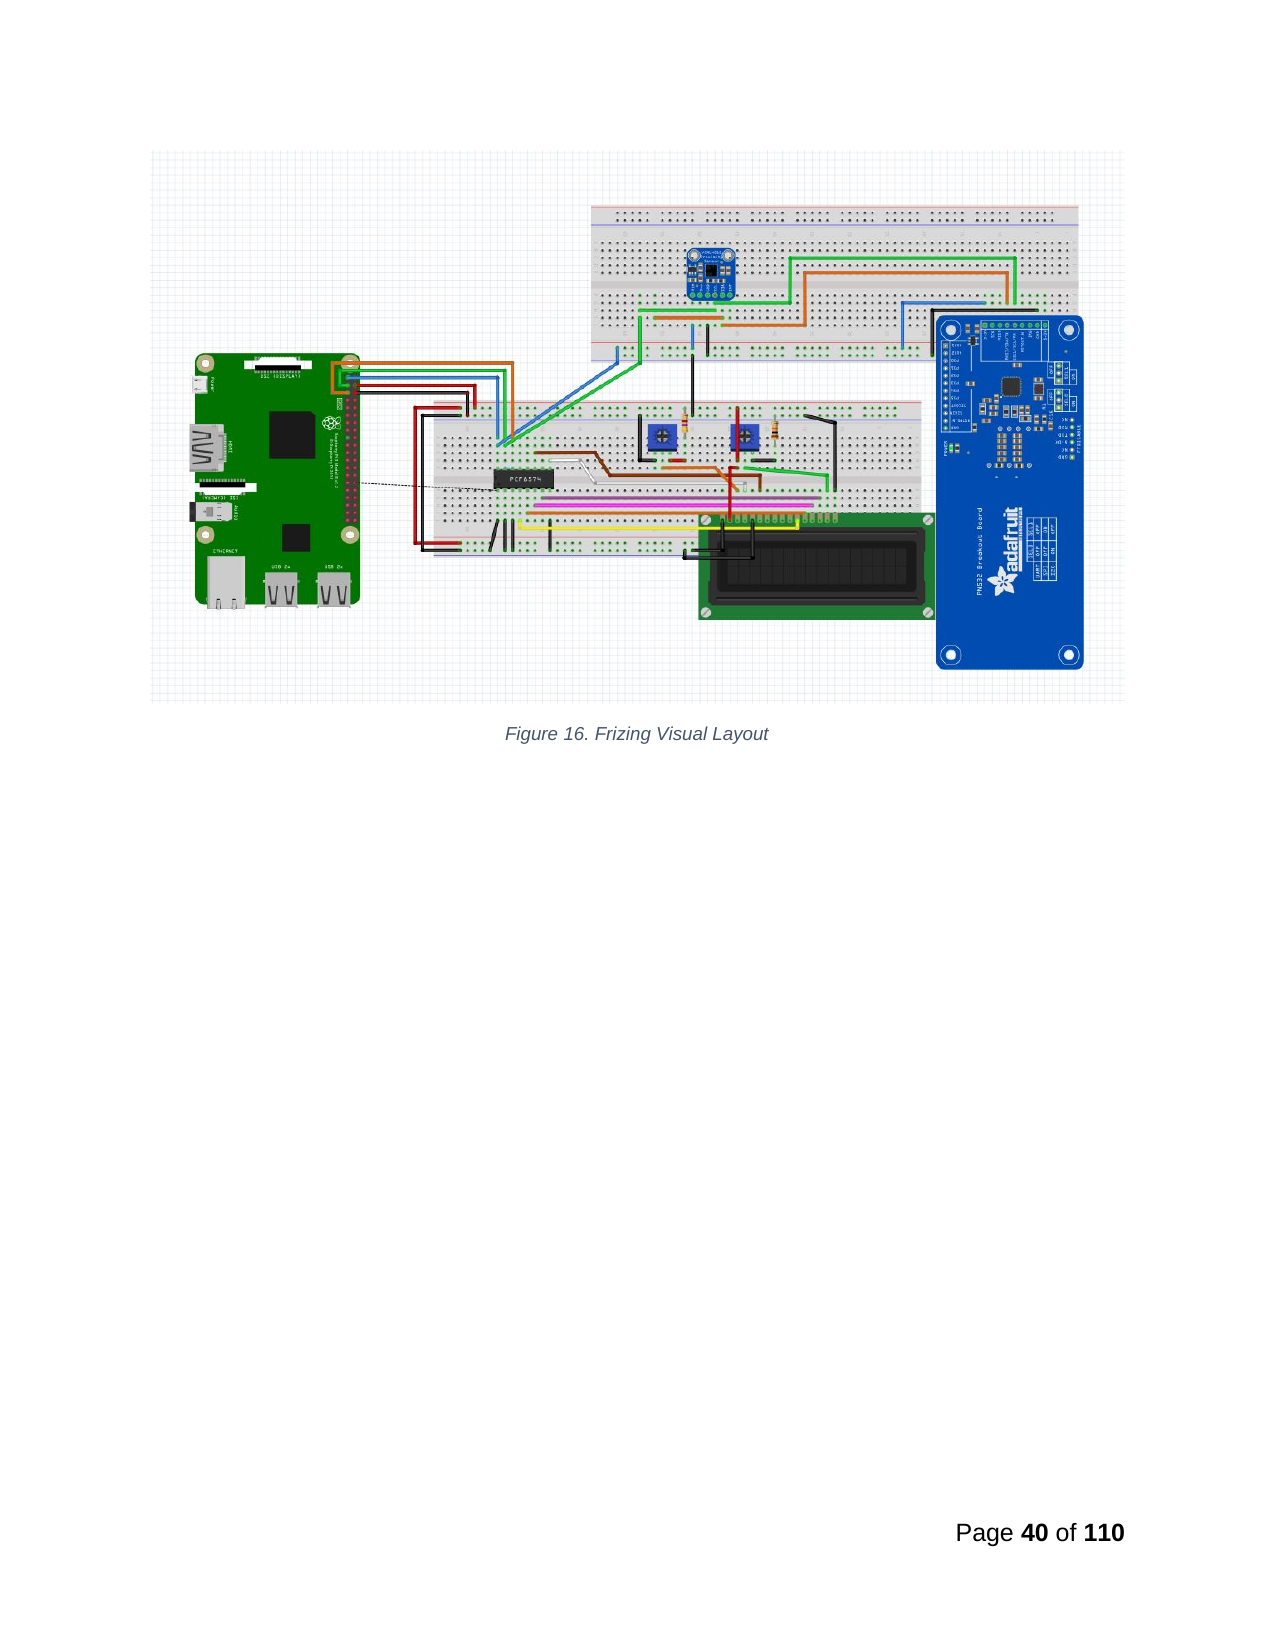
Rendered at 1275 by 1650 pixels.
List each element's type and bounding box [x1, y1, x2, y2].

picture [150, 150, 1125, 704]
